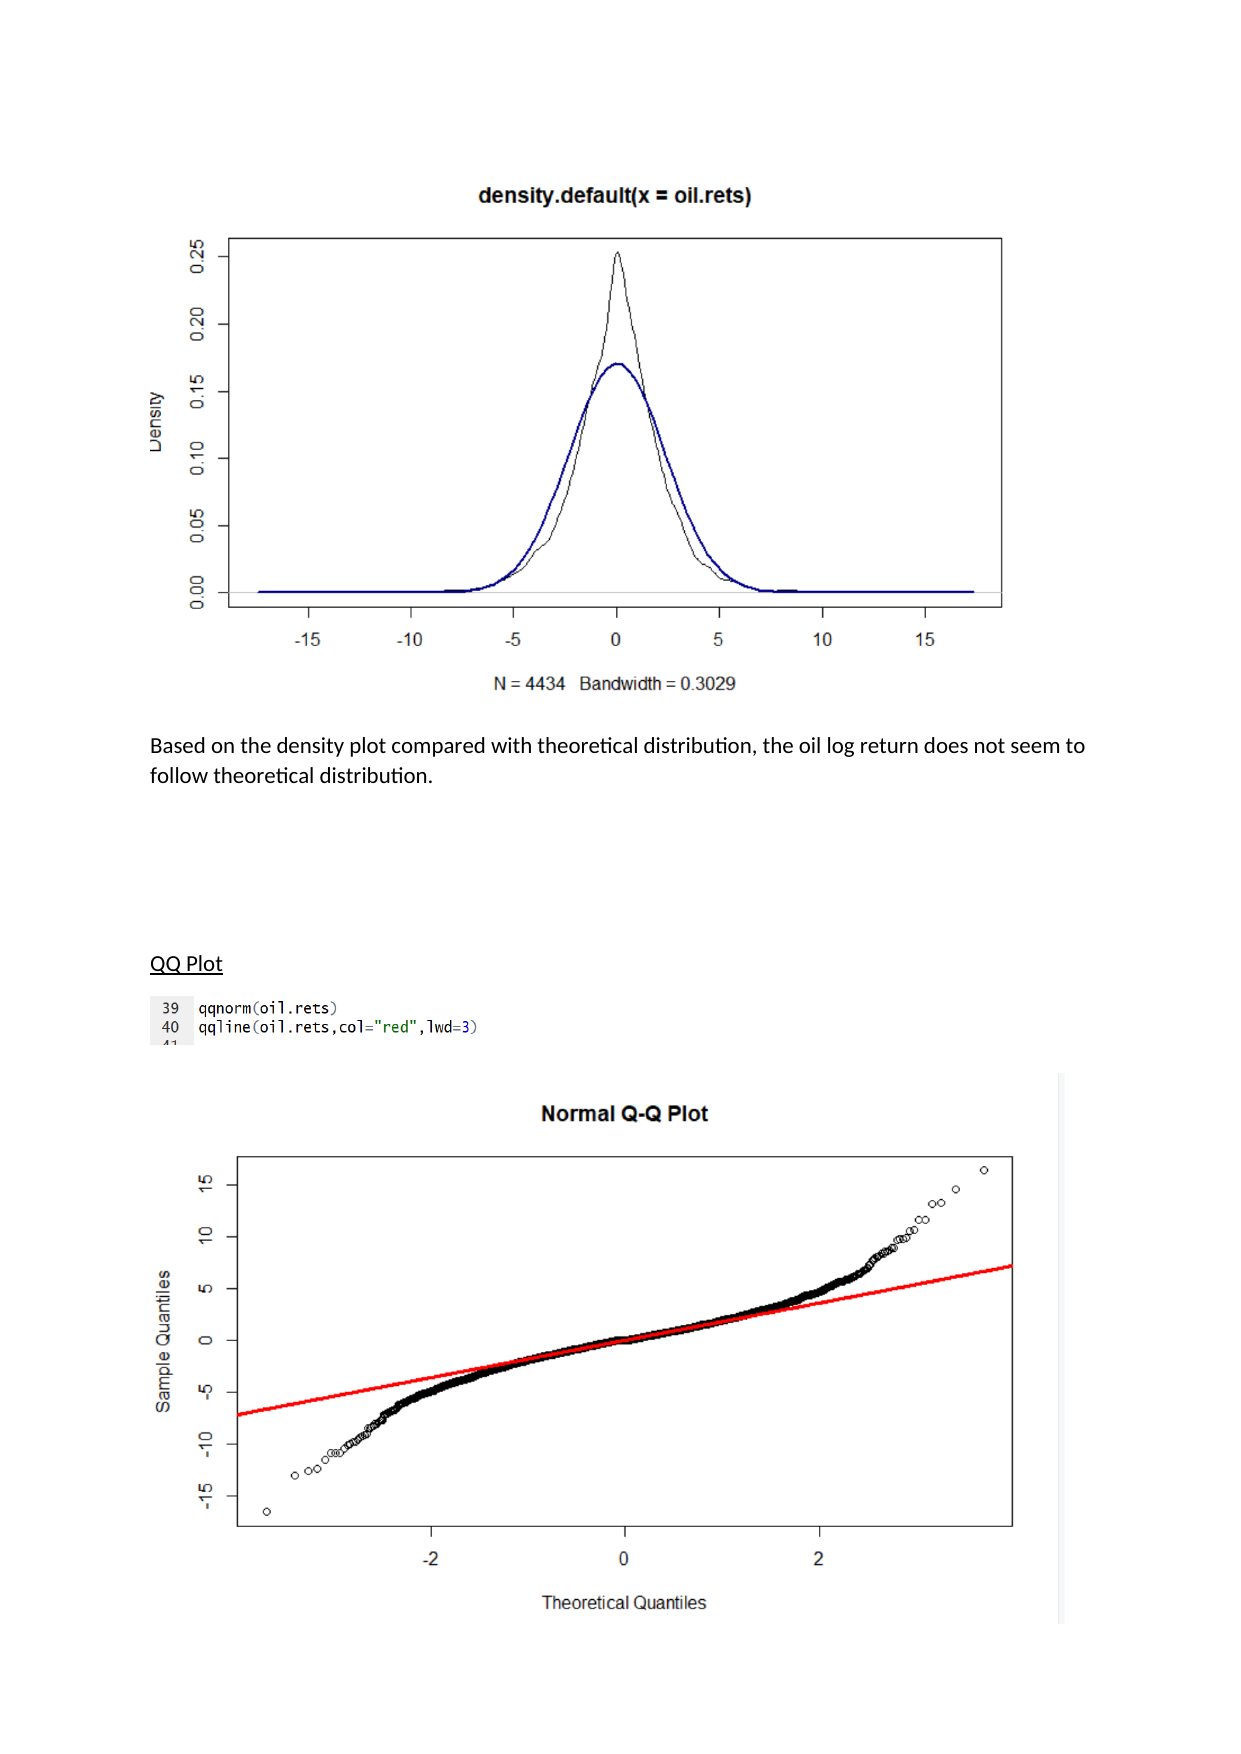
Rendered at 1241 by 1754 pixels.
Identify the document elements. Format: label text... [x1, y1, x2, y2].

text Based on the density plot compared with theoretical distribution, the oil log return does not seem to follow theoretical distribution. [150, 731, 1090, 790]
picture [150, 150, 1037, 713]
text QQ Plot [150, 949, 1090, 977]
picture [150, 1073, 1065, 1624]
picture [150, 996, 741, 1045]
